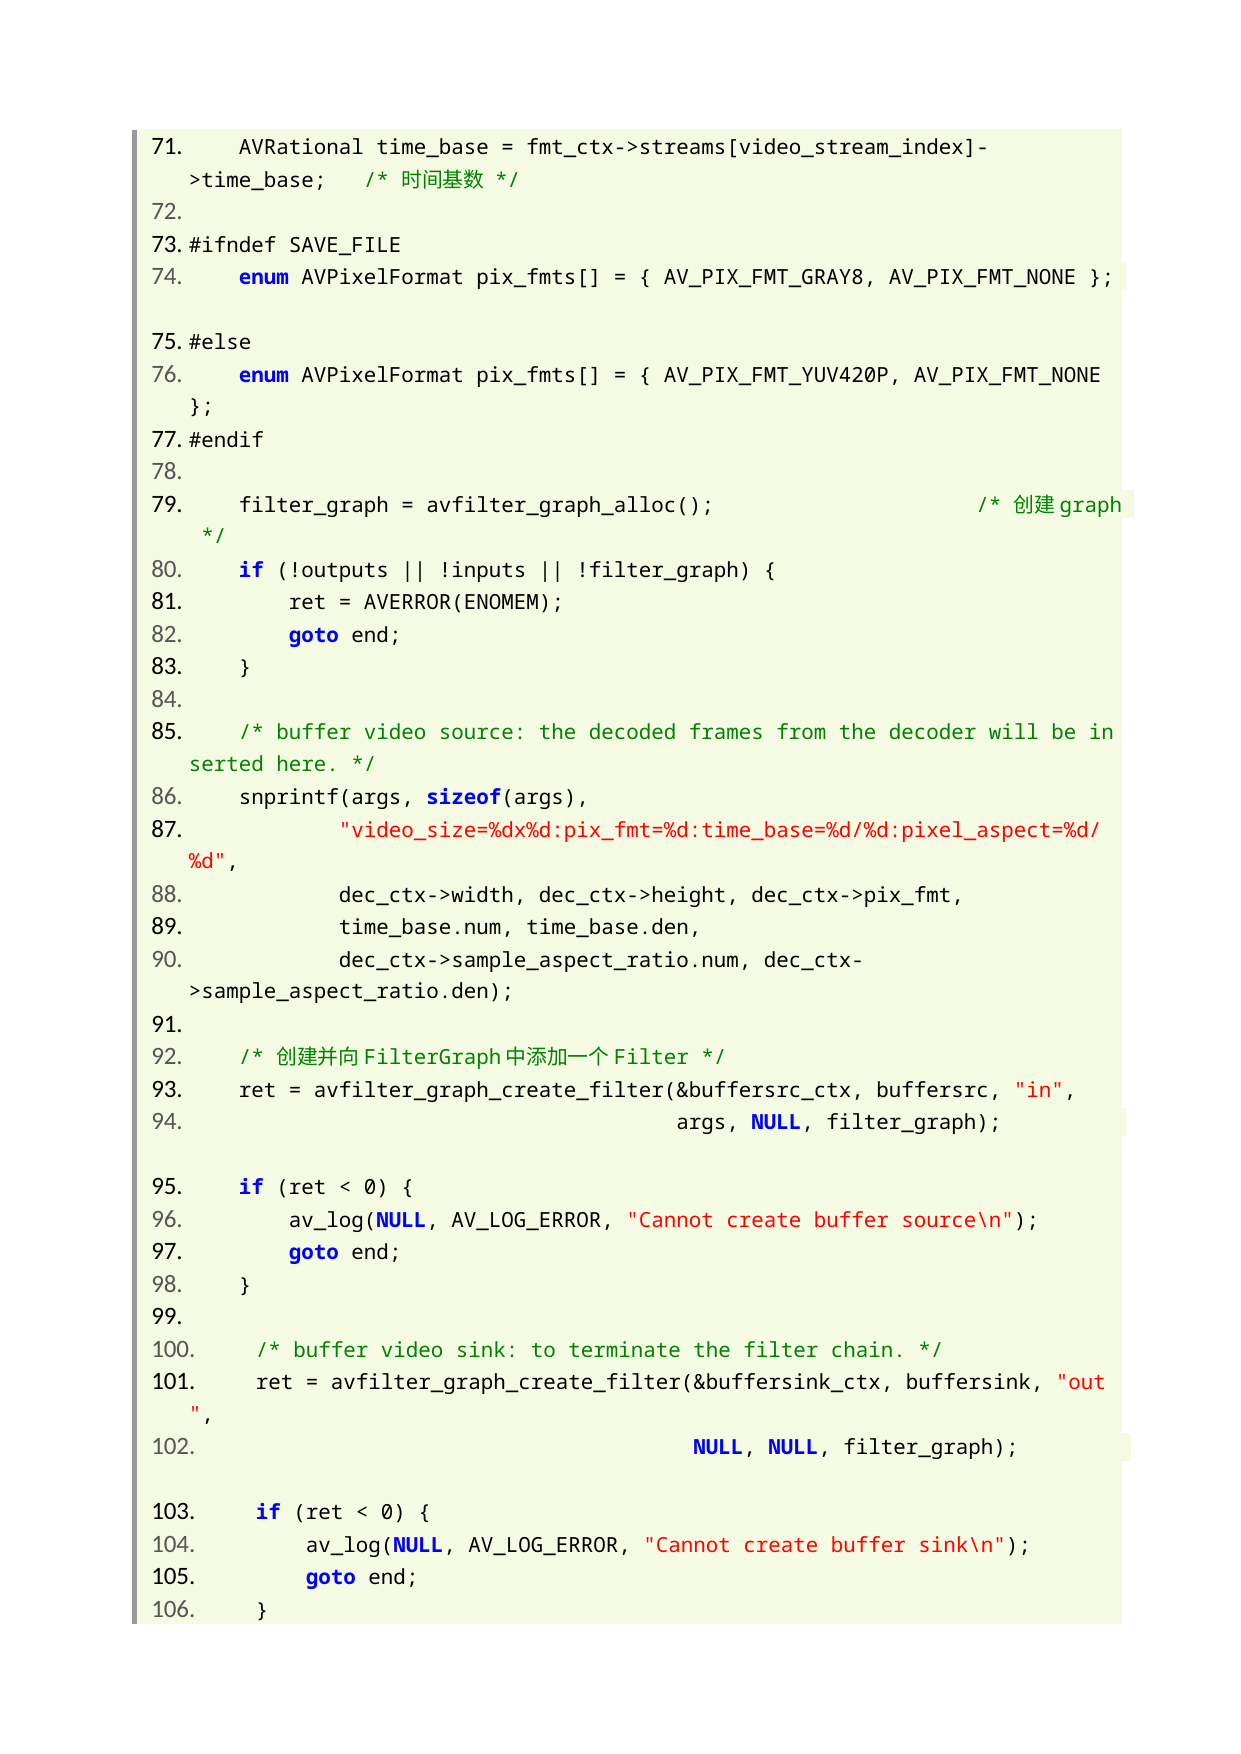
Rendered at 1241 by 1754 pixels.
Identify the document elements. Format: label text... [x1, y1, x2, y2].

list AVRational time_base = fmt_ctx->streams[video_stream_index]->time_base; /* 时间基数 */ [137, 162, 1122, 227]
list av_log(NULL, AV_LOG_ERROR, "Cannot create buffer sink\n"); [137, 1559, 1122, 1592]
list if (ret < 0) { [137, 1527, 1122, 1559]
list filter_graph = avfilter_graph_alloc(); /* 创建graph */ [137, 519, 1122, 584]
list enum AVPixelFormat pix_fmts[] = { AV_PIX_FMT_YUV420P, AV_PIX_FMT_NONE }; [137, 389, 1122, 454]
list if (ret < 0) { [137, 1202, 1122, 1234]
list #ifndef SAVE_FILE [137, 259, 1122, 292]
list "video_size=%dx%d:pix_fmt=%d:time_base=%d/%d:pixel_aspect=%d/%d", [137, 844, 1122, 909]
list ret = avfilter_graph_create_filter(&buffersink_ctx, buffersink, "out", [137, 1397, 1122, 1462]
list enum AVPixelFormat pix_fmts[] = { AV_PIX_FMT_GRAY8, AV_PIX_FMT_NONE }; [137, 292, 1122, 357]
list /* buffer video sink: to terminate the filter chain. */ [137, 1364, 1122, 1397]
list /* 创建并向FilterGraph中添加一个Filter */ [137, 1072, 1122, 1104]
list ret = AVERROR(ENOMEM); [137, 617, 1122, 649]
list #endif [137, 454, 1122, 487]
list } [137, 1299, 1122, 1332]
list } [137, 682, 1122, 714]
list av_log(NULL, AV_LOG_ERROR, "Cannot create buffer source\n"); [137, 1234, 1122, 1267]
list args, NULL, filter_graph); [137, 1137, 1122, 1202]
list #else [137, 357, 1122, 389]
list time_base.num, time_base.den, [137, 942, 1122, 974]
list dec_ctx->sample_aspect_ratio.num, dec_ctx->sample_aspect_ratio.den); [137, 974, 1122, 1039]
list NULL, NULL, filter_graph); [137, 1462, 1122, 1527]
list AVFilterInOut *inputs = avfilter_inout_alloc(); [132, 129, 1122, 162]
list if (!outputs || !inputs || !filter_graph) { [137, 584, 1122, 617]
list goto end; [137, 1267, 1122, 1299]
list goto end; [137, 649, 1122, 682]
list /* buffer video source: the decoded frames from the decoder will be inserted here. */ [137, 747, 1122, 812]
list goto end; [137, 1592, 1122, 1624]
list ret = avfilter_graph_create_filter(&buffersrc_ctx, buffersrc, "in", [137, 1104, 1122, 1137]
list snprintf(args, sizeof(args), [137, 812, 1122, 844]
list dec_ctx->width, dec_ctx->height, dec_ctx->pix_fmt, [137, 909, 1122, 942]
